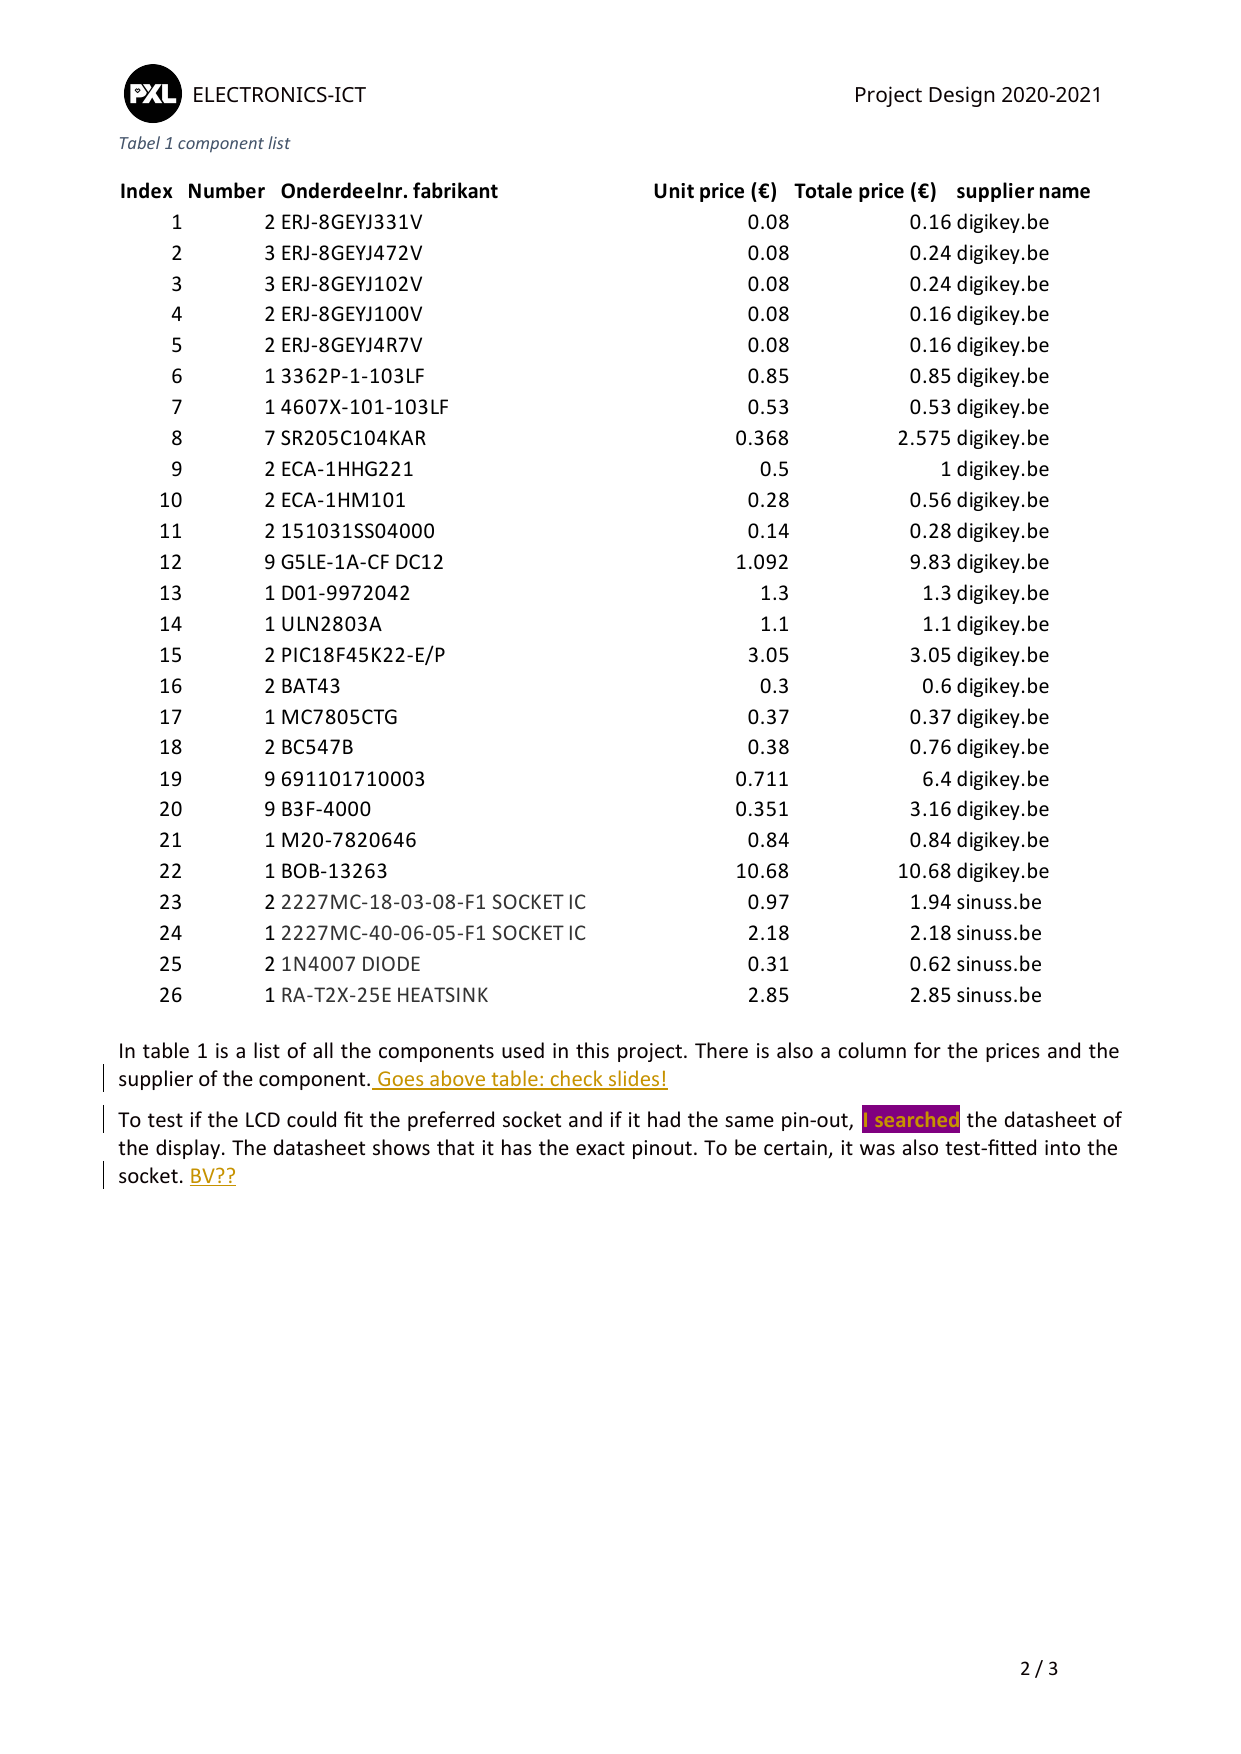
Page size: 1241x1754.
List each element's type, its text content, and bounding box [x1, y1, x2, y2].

text In table 1 is a list of all the components used in this project. There is also a column for the prices and the supplier of the component. [118, 1036, 1122, 1092]
text To test if the LCD could fit the preferred socket and if it had the same pin-out, I searched the datasheet of the display. The datasheet shows that it has the exact pinout. To be certain, it was also test-fitted into the socket. [118, 1105, 1122, 1189]
text Tabel 1 component list [118, 132, 1122, 154]
picture [118, 59, 188, 129]
